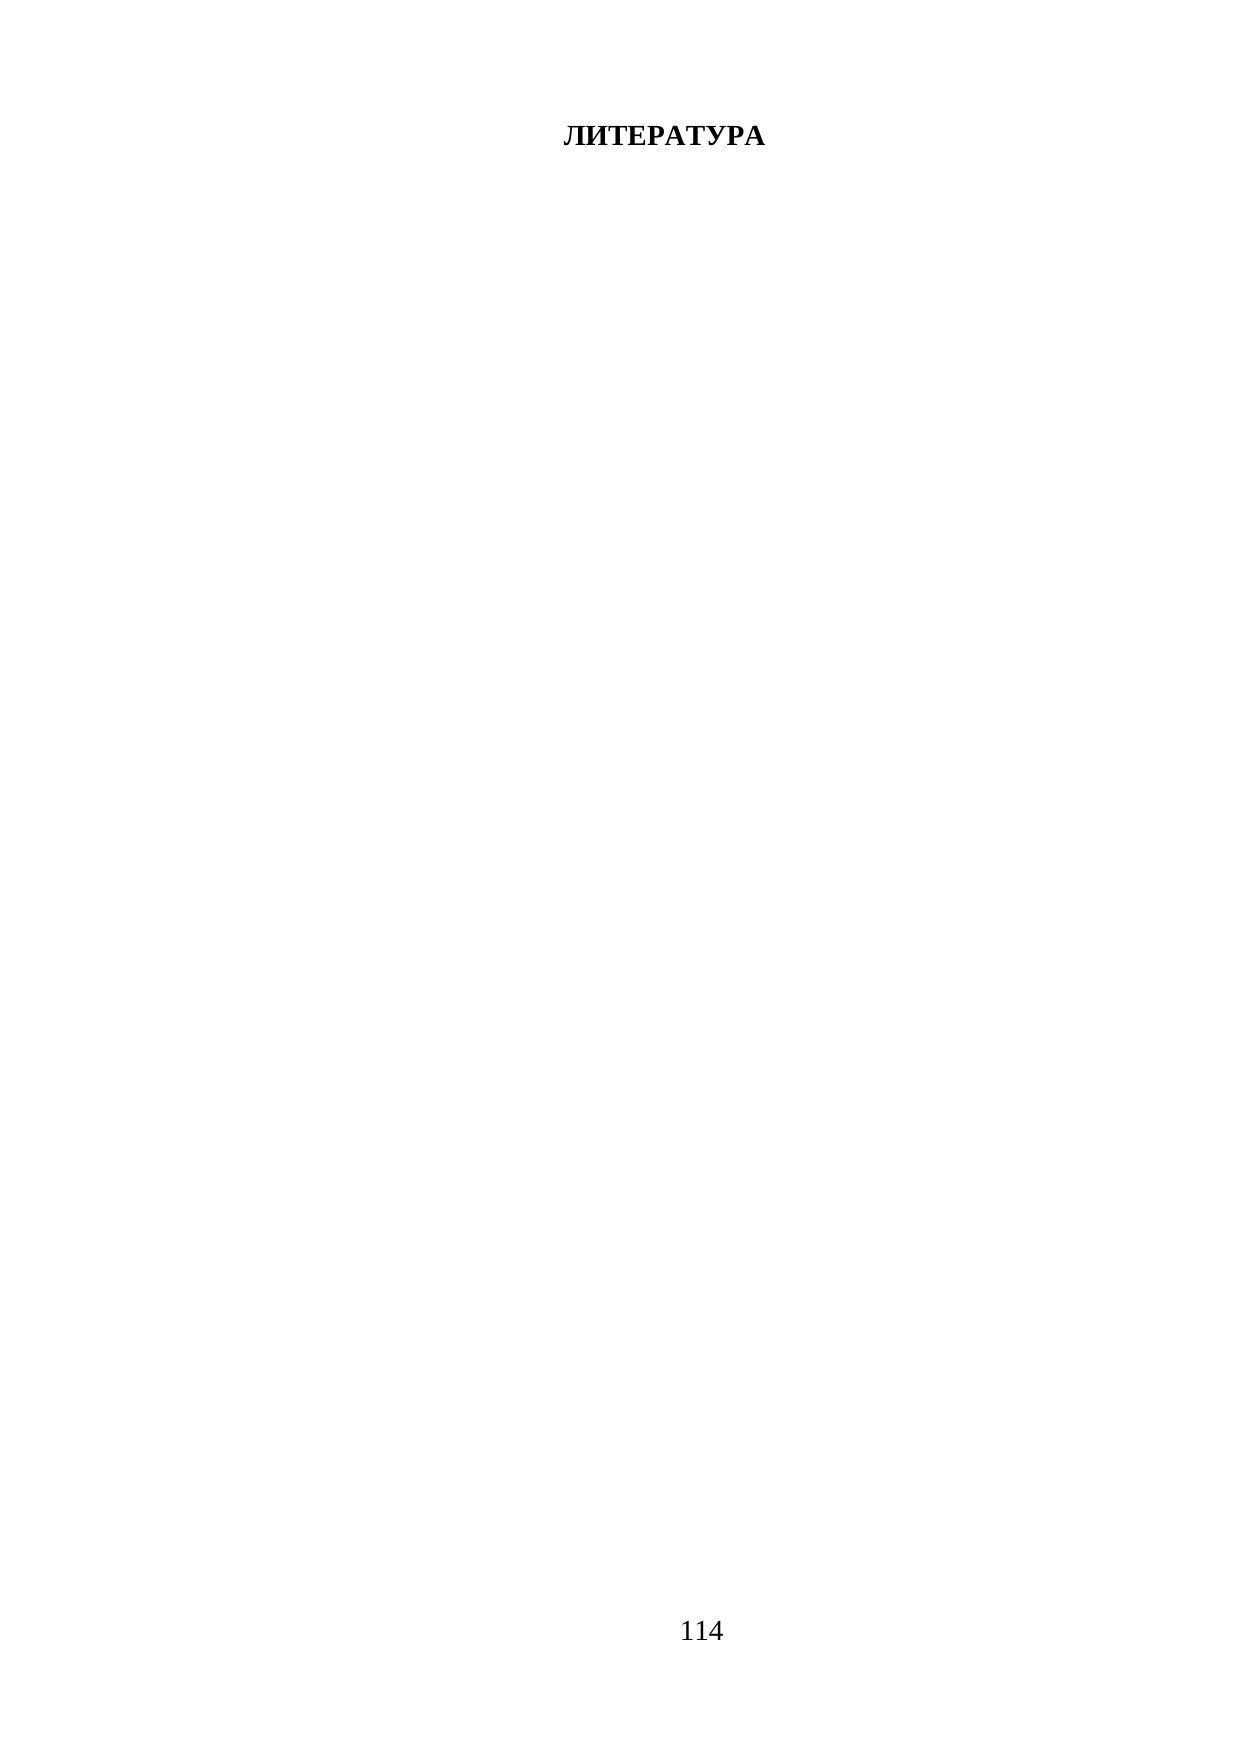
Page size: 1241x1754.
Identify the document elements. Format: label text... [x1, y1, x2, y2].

subtitle ЛИТЕРАТУРА [177, 118, 1152, 152]
